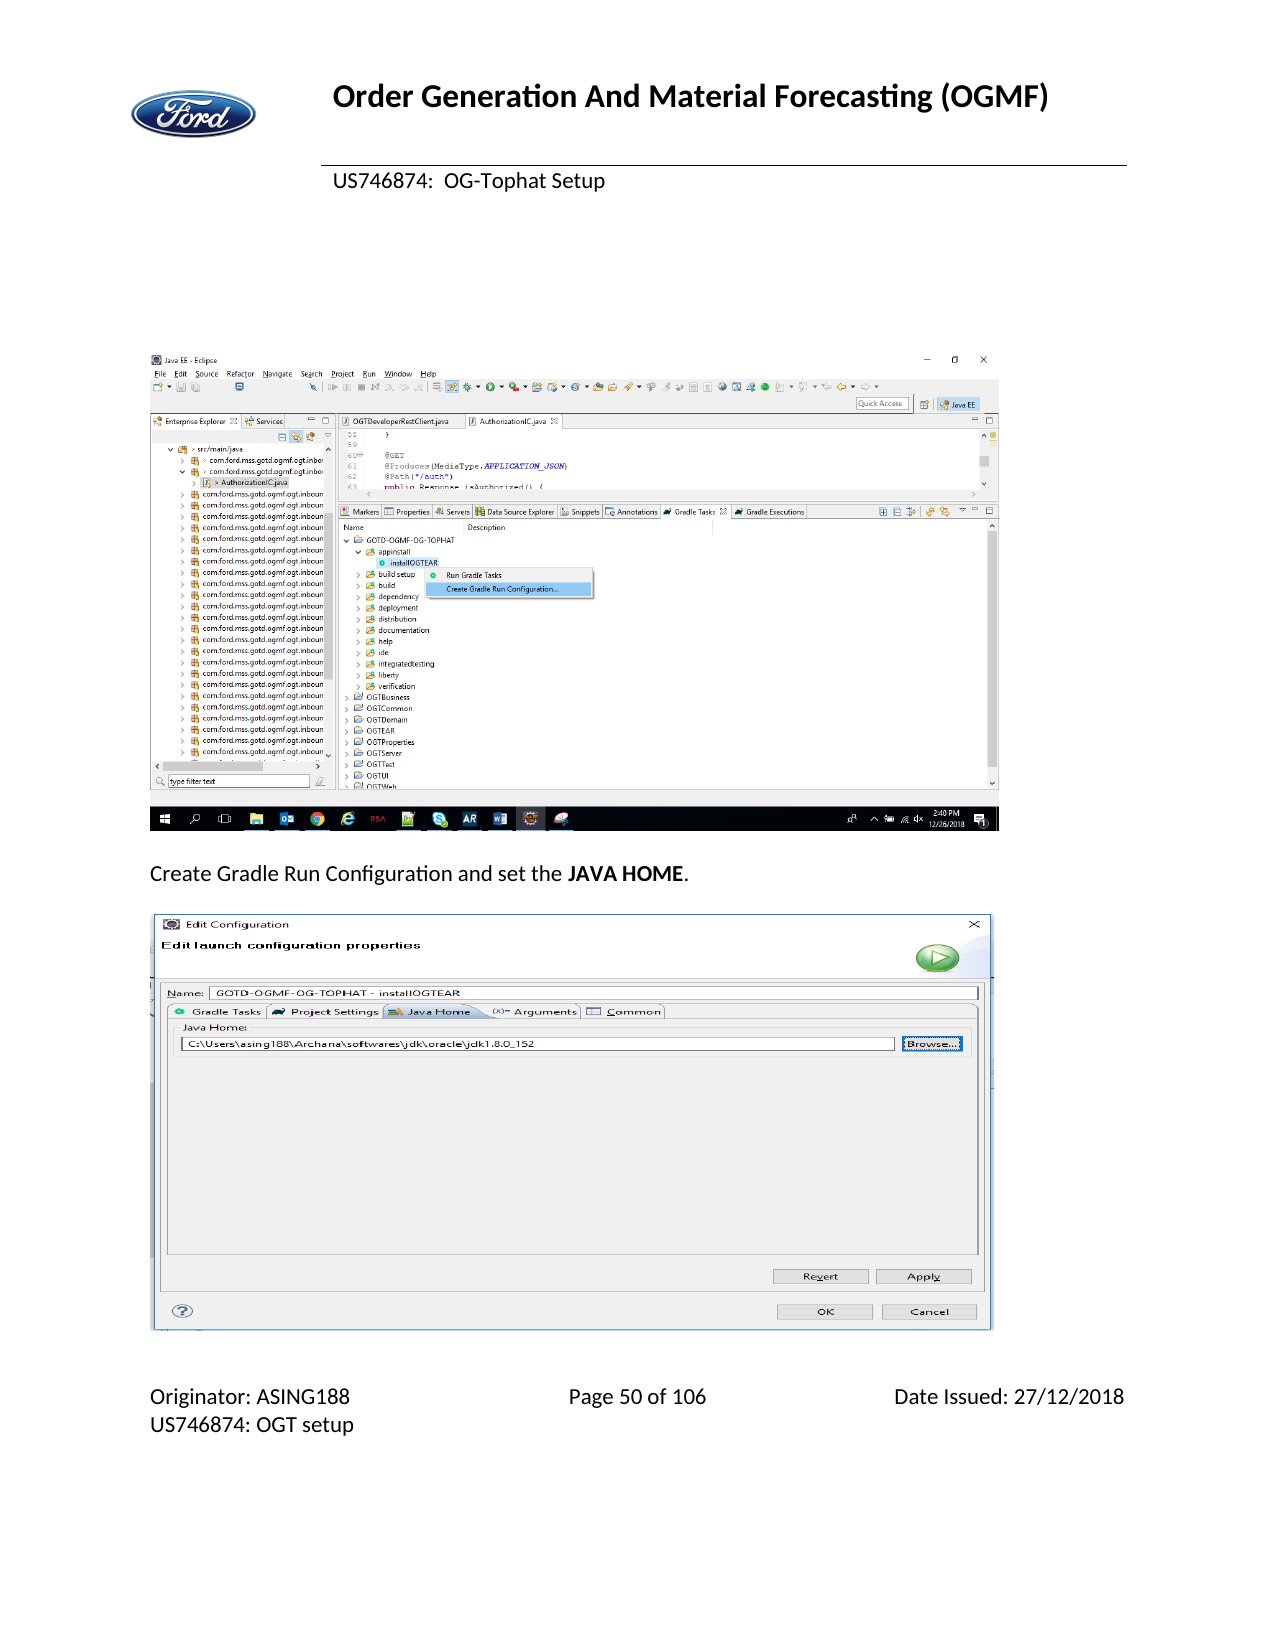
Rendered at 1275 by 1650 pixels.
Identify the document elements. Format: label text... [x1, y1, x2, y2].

text Create Gradle Run Configuration and set the JAVA HOME. [150, 859, 1125, 887]
picture [150, 353, 999, 831]
picture [115, 75, 272, 154]
picture [150, 914, 995, 1331]
